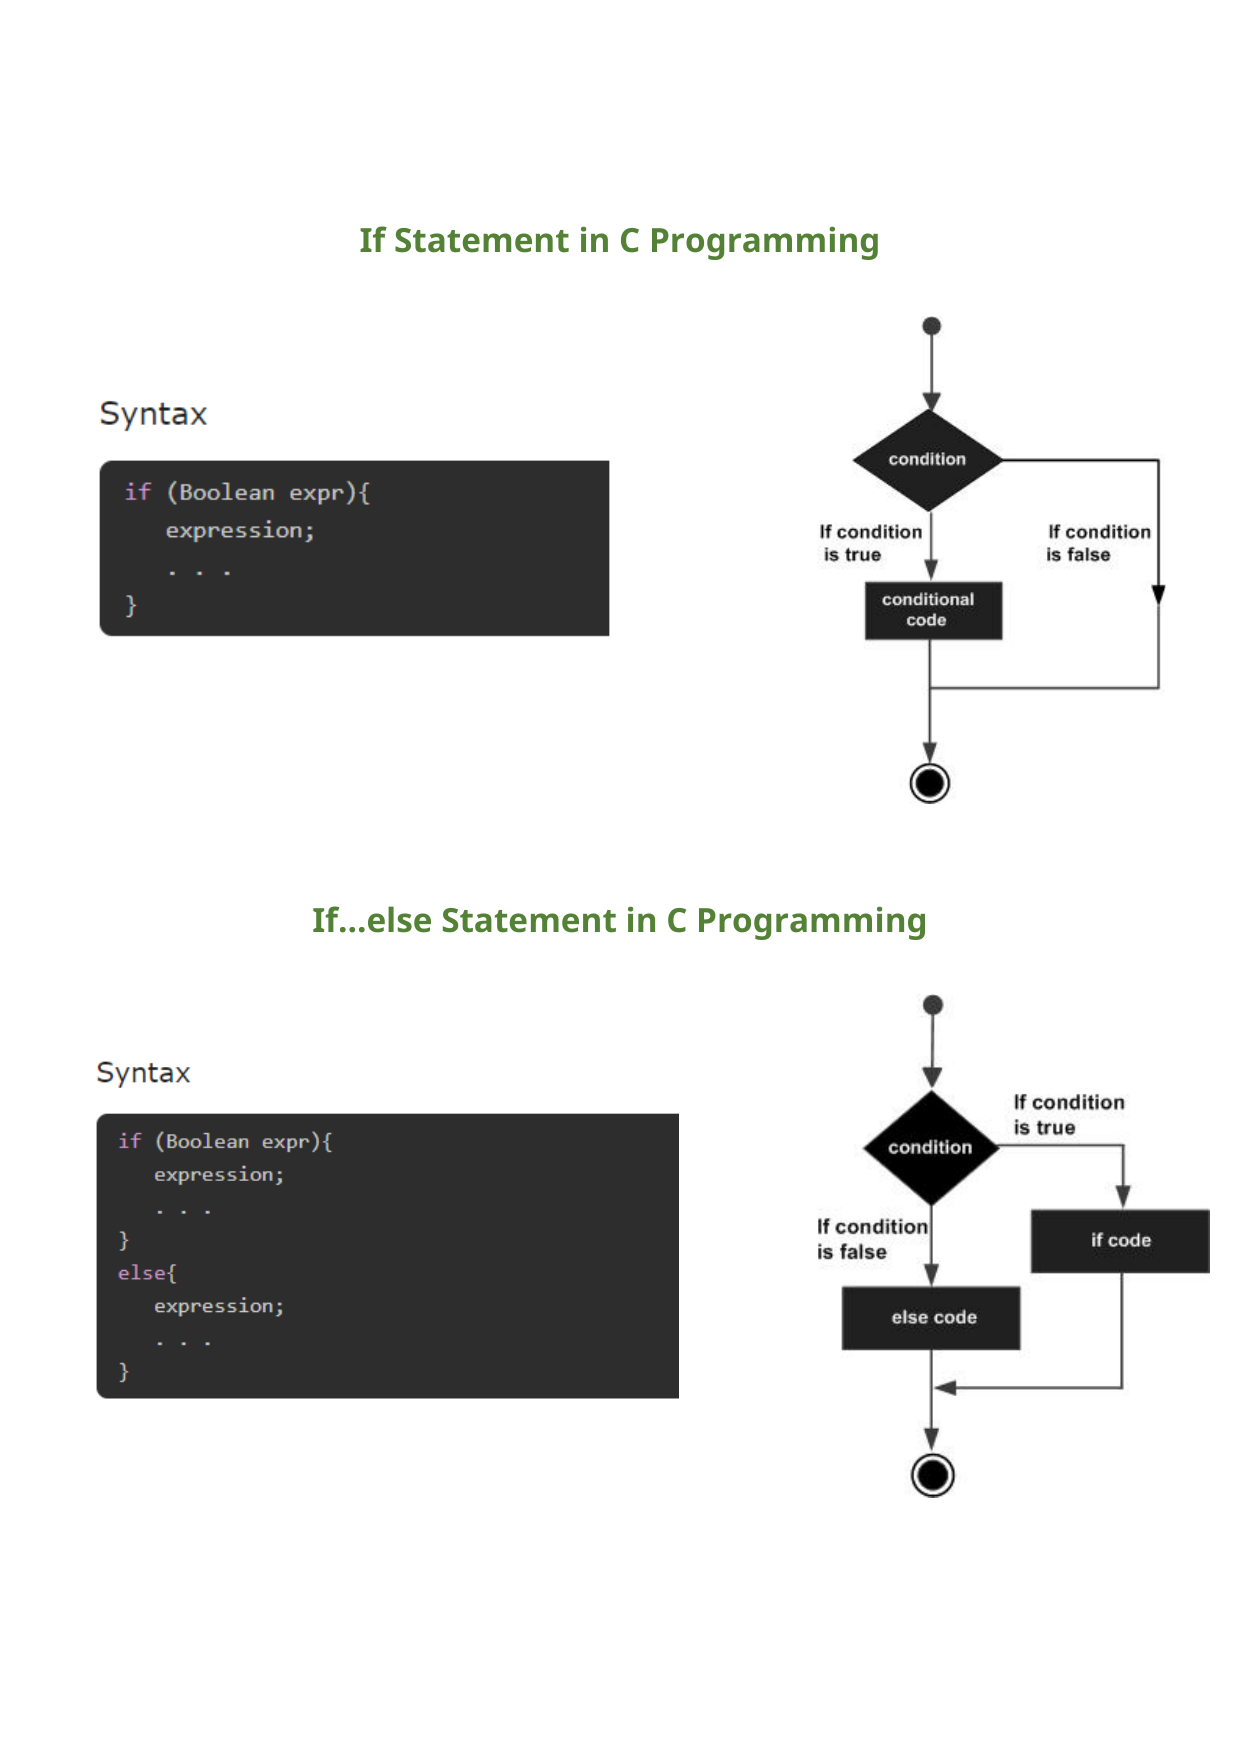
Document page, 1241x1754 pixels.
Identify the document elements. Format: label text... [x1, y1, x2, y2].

picture [75, 378, 610, 641]
text If Statement in C Programming [75, 217, 1165, 262]
picture [817, 994, 1210, 1498]
picture [75, 1040, 679, 1411]
subtitle If...else Statement in C Programming [75, 897, 1165, 943]
picture [783, 316, 1166, 804]
